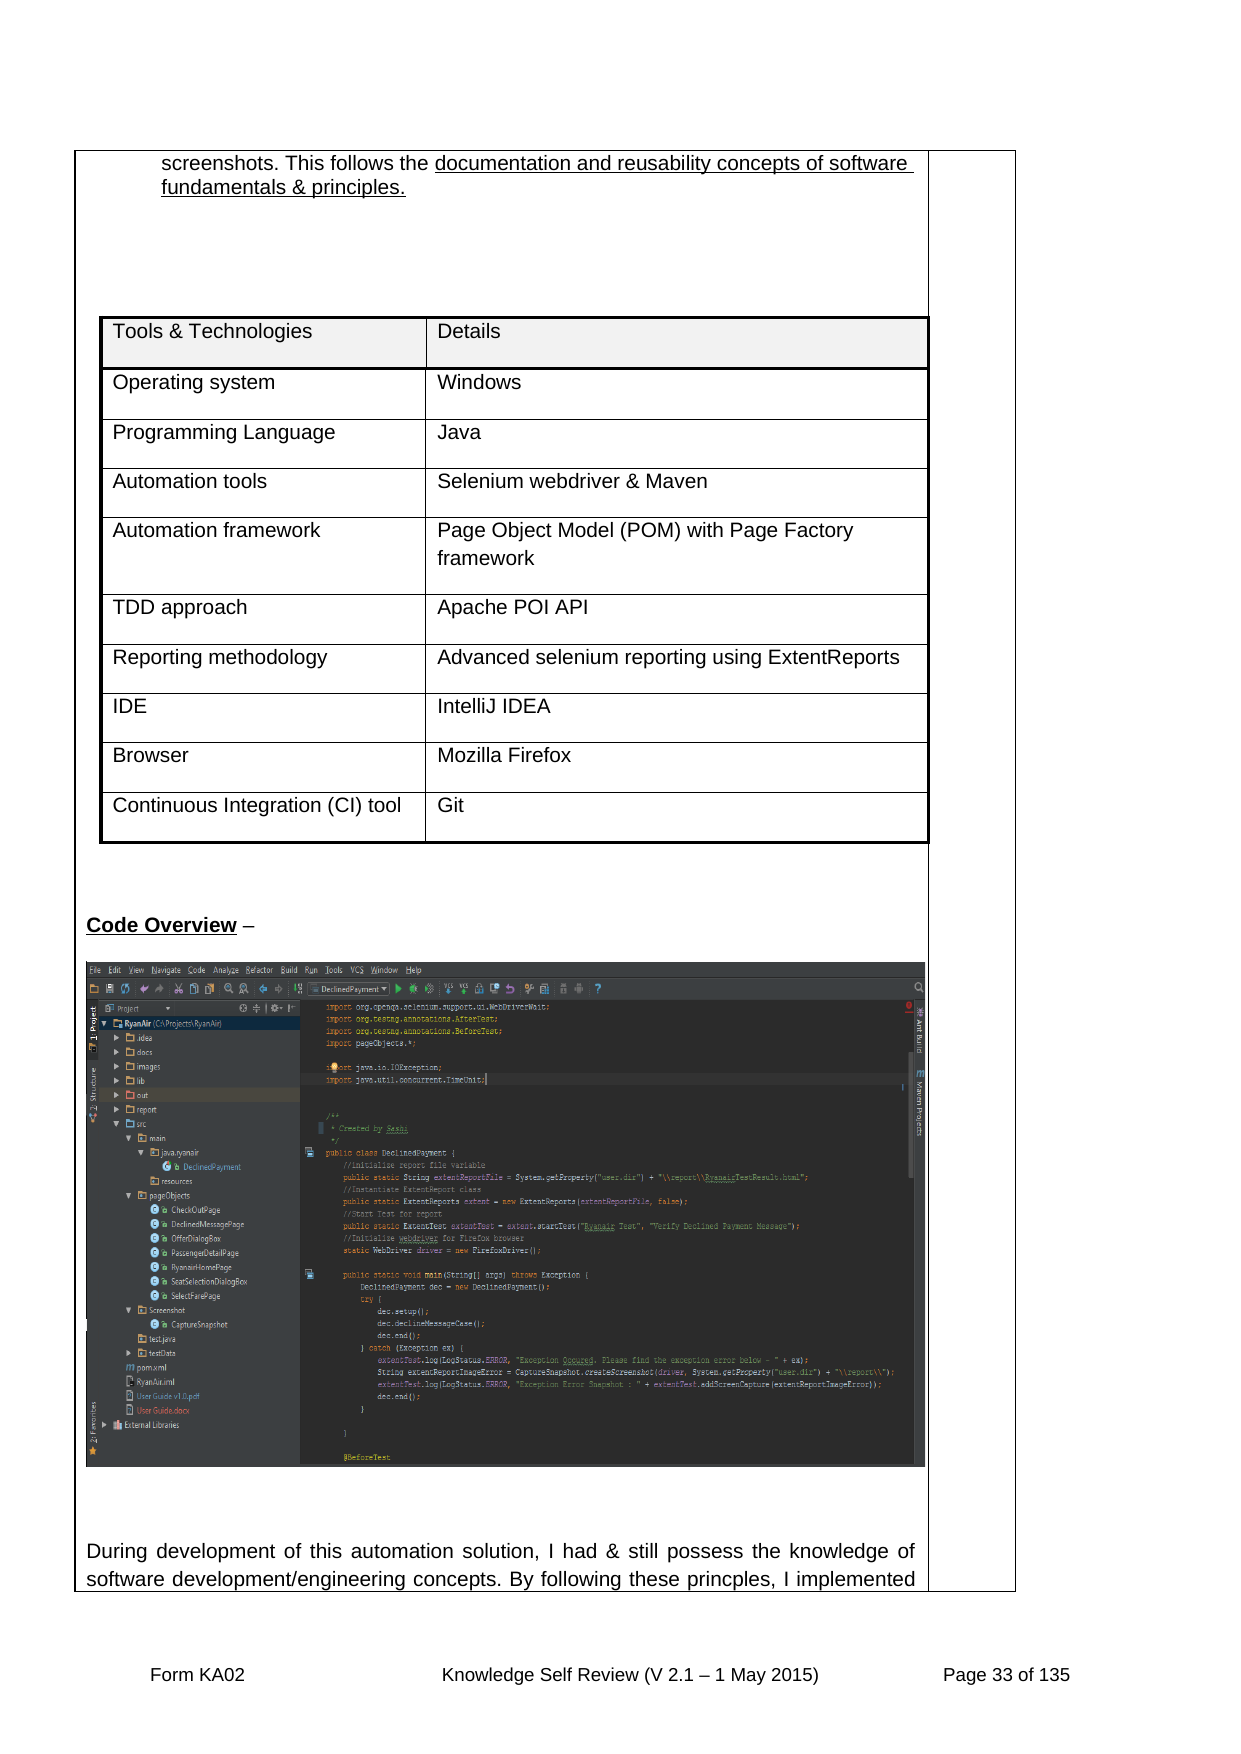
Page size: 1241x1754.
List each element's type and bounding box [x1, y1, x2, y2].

picture [86, 961, 926, 1467]
table_cell [76, 151, 928, 1591]
table_cell [929, 151, 1015, 1591]
